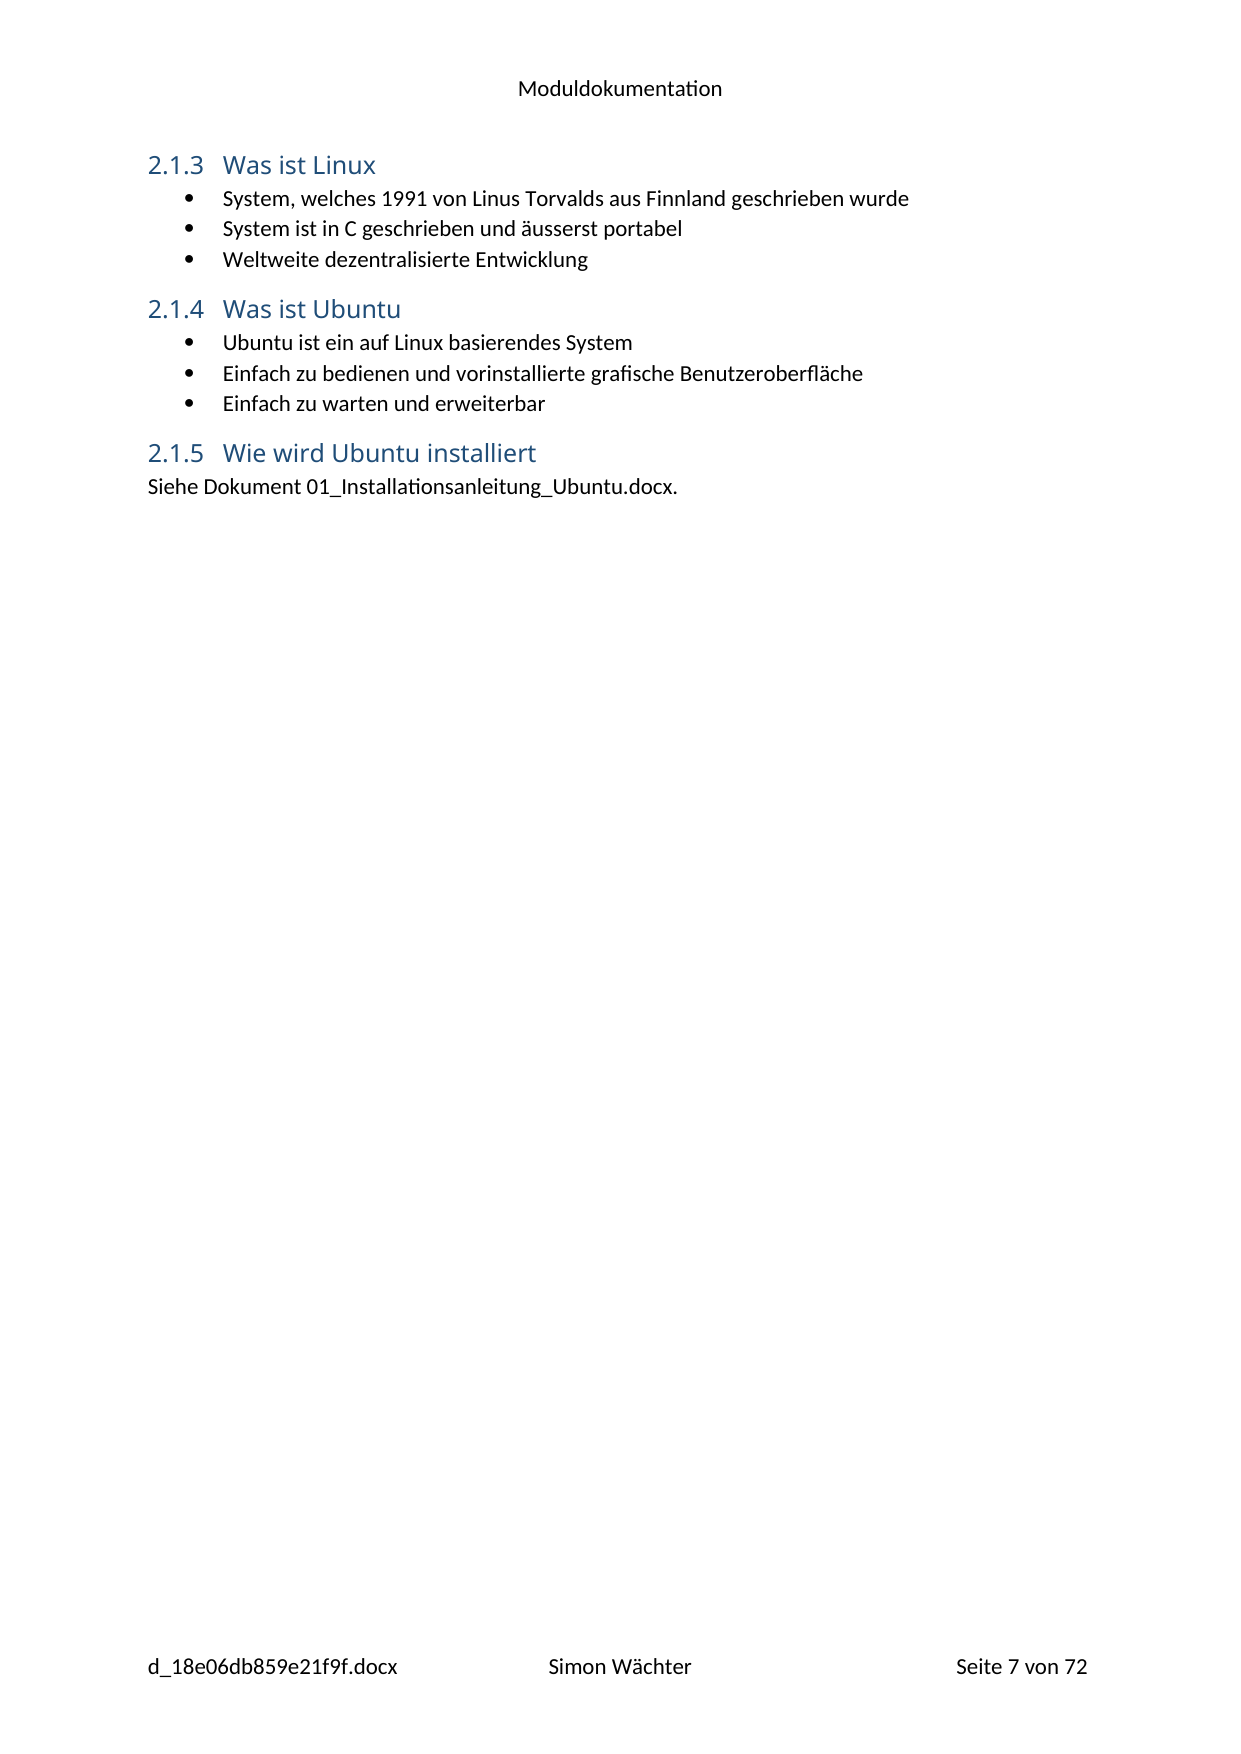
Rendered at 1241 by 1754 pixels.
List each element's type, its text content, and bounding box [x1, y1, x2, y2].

list Einfach zu bedienen und vorinstallierte grafische Benutzeroberfläche [185, 359, 1093, 387]
list System, welches 1991 von Linus Torvalds aus Finnland geschrieben wurde [185, 184, 1093, 212]
list Weltweite dezentralisierte Entwicklung [185, 245, 1093, 273]
subtitle Was ist Ubuntu [148, 292, 1093, 326]
subtitle Wie wird Ubuntu installiert [148, 436, 1093, 470]
list System ist in C geschrieben und äusserst portabel [185, 214, 1093, 243]
text Siehe Dokument 01_Installationsanleitung_Ubuntu.docx. [148, 472, 1093, 501]
list Einfach zu warten und erweiterbar [185, 389, 1093, 417]
subtitle Was ist Linux [148, 148, 1093, 182]
list Ubuntu ist ein auf Linux basierendes System [185, 328, 1093, 356]
